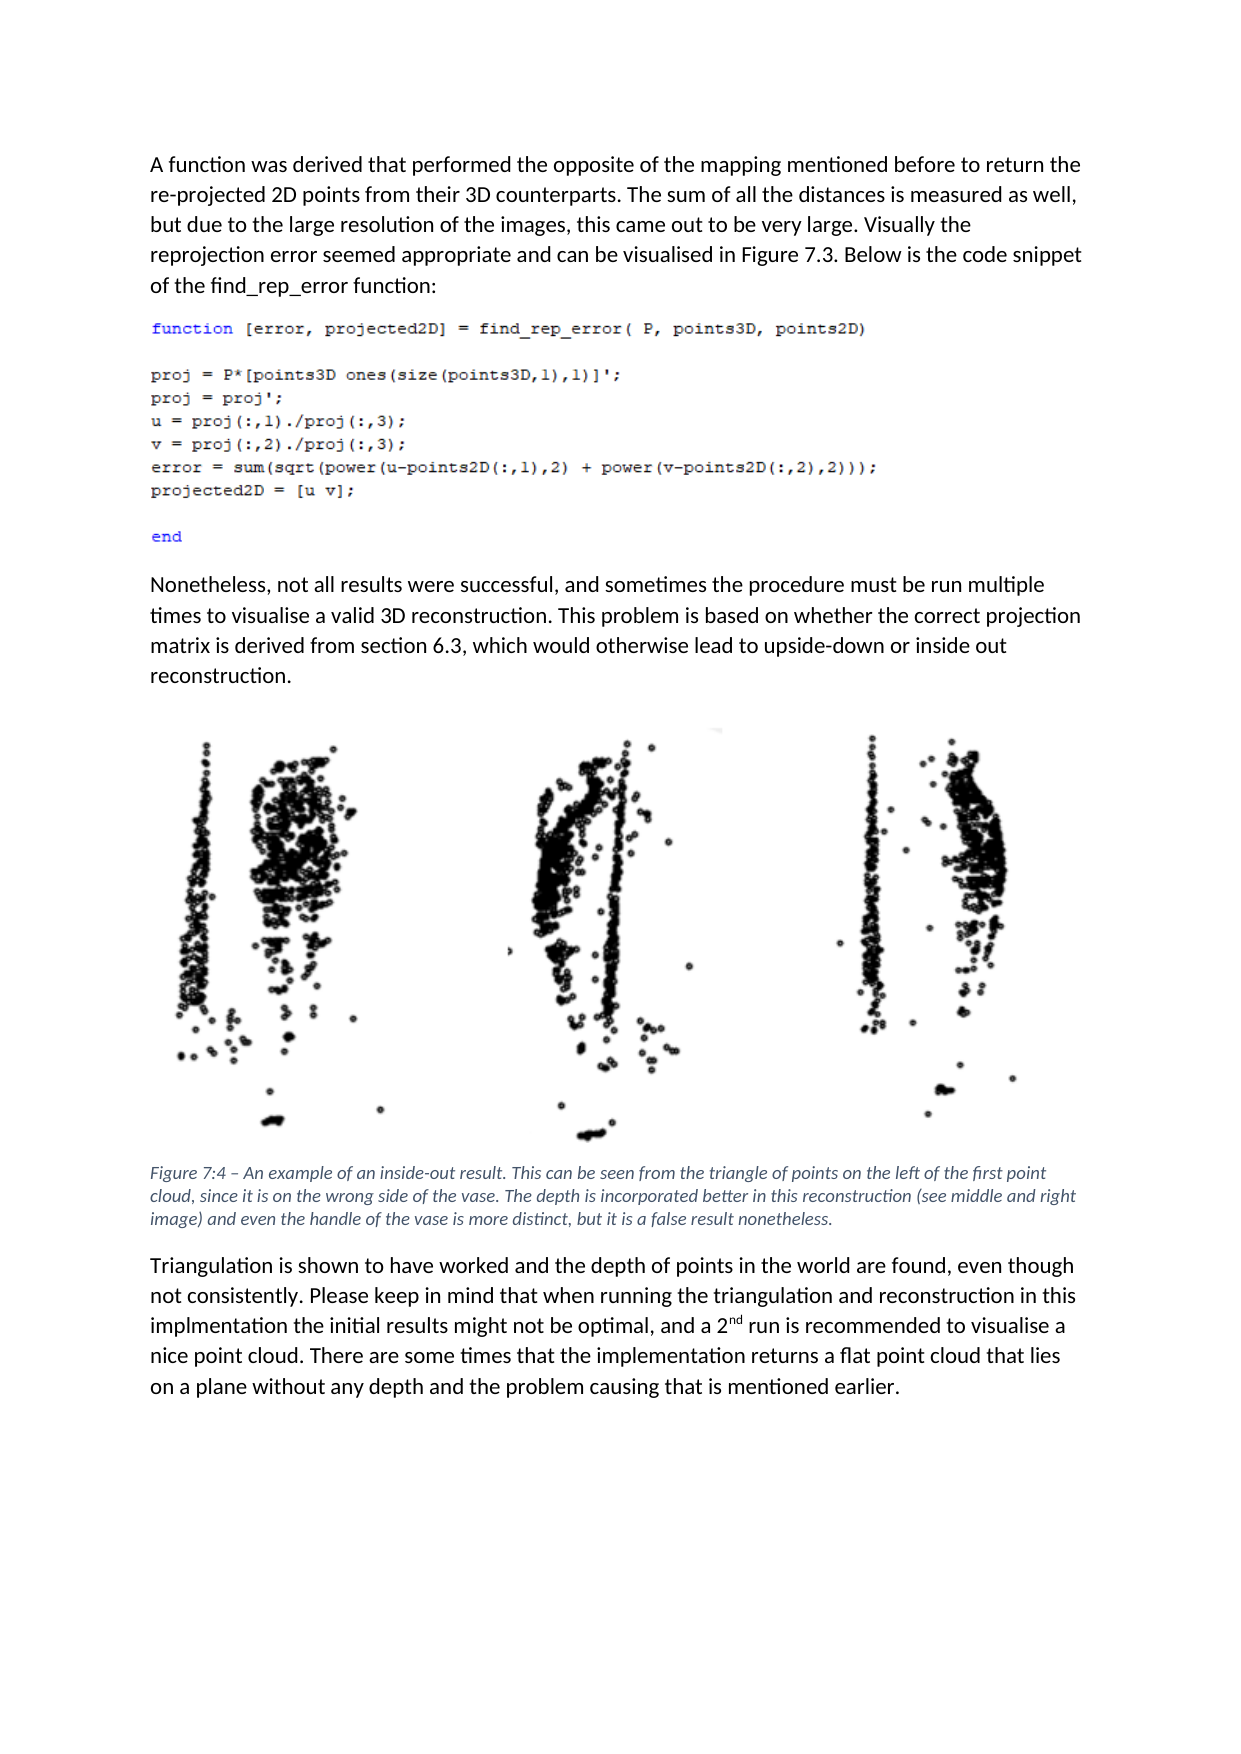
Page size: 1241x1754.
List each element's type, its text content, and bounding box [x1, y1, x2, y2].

picture [150, 708, 1050, 1143]
text Nonetheless, not all results were successful, and sometimes the procedure must be run multiple times to visualise a valid 3D reconstruction. This problem is based on whether the correct projection matrix is derived from section 6.3, which would otherwise lead to upside-down or inside out reconstruction. [150, 571, 1090, 689]
picture [150, 317, 899, 552]
text A function was derived that performed the opposite of the mapping mentioned before to return the re-projected 2D points from their 3D counterparts. The sum of all the distances is measured as well, but due to the large resolution of the images, this came out to be very large. Visually the reprojection error seemed appropriate and can be visualised in Figure 7.3. Below is the code snippet of the find_rep_error function: [150, 150, 1090, 299]
text Figure 7:4 – An example of an inside-out result. This can be seen from the triangle of points on the left of the first point cloud, since it is on the wrong side of the vase. The depth is incorporated better in this reconstruction (see middle and right image) and even the handle of the vase is more distinct, but it is a false result nonetheless. [150, 1161, 1090, 1230]
text Triangulation is shown to have worked and the depth of points in the world are found, even though not consistently. Please keep in mind that when running the triangulation and reconstruction in this implmentation the initial results might not be optimal, and a 2nd run is recommended to visualise a nice point cloud. There are some times that the implementation returns a flat point cloud that lies on a plane without any depth and the problem causing that is mentioned earlier. [150, 1251, 1090, 1400]
